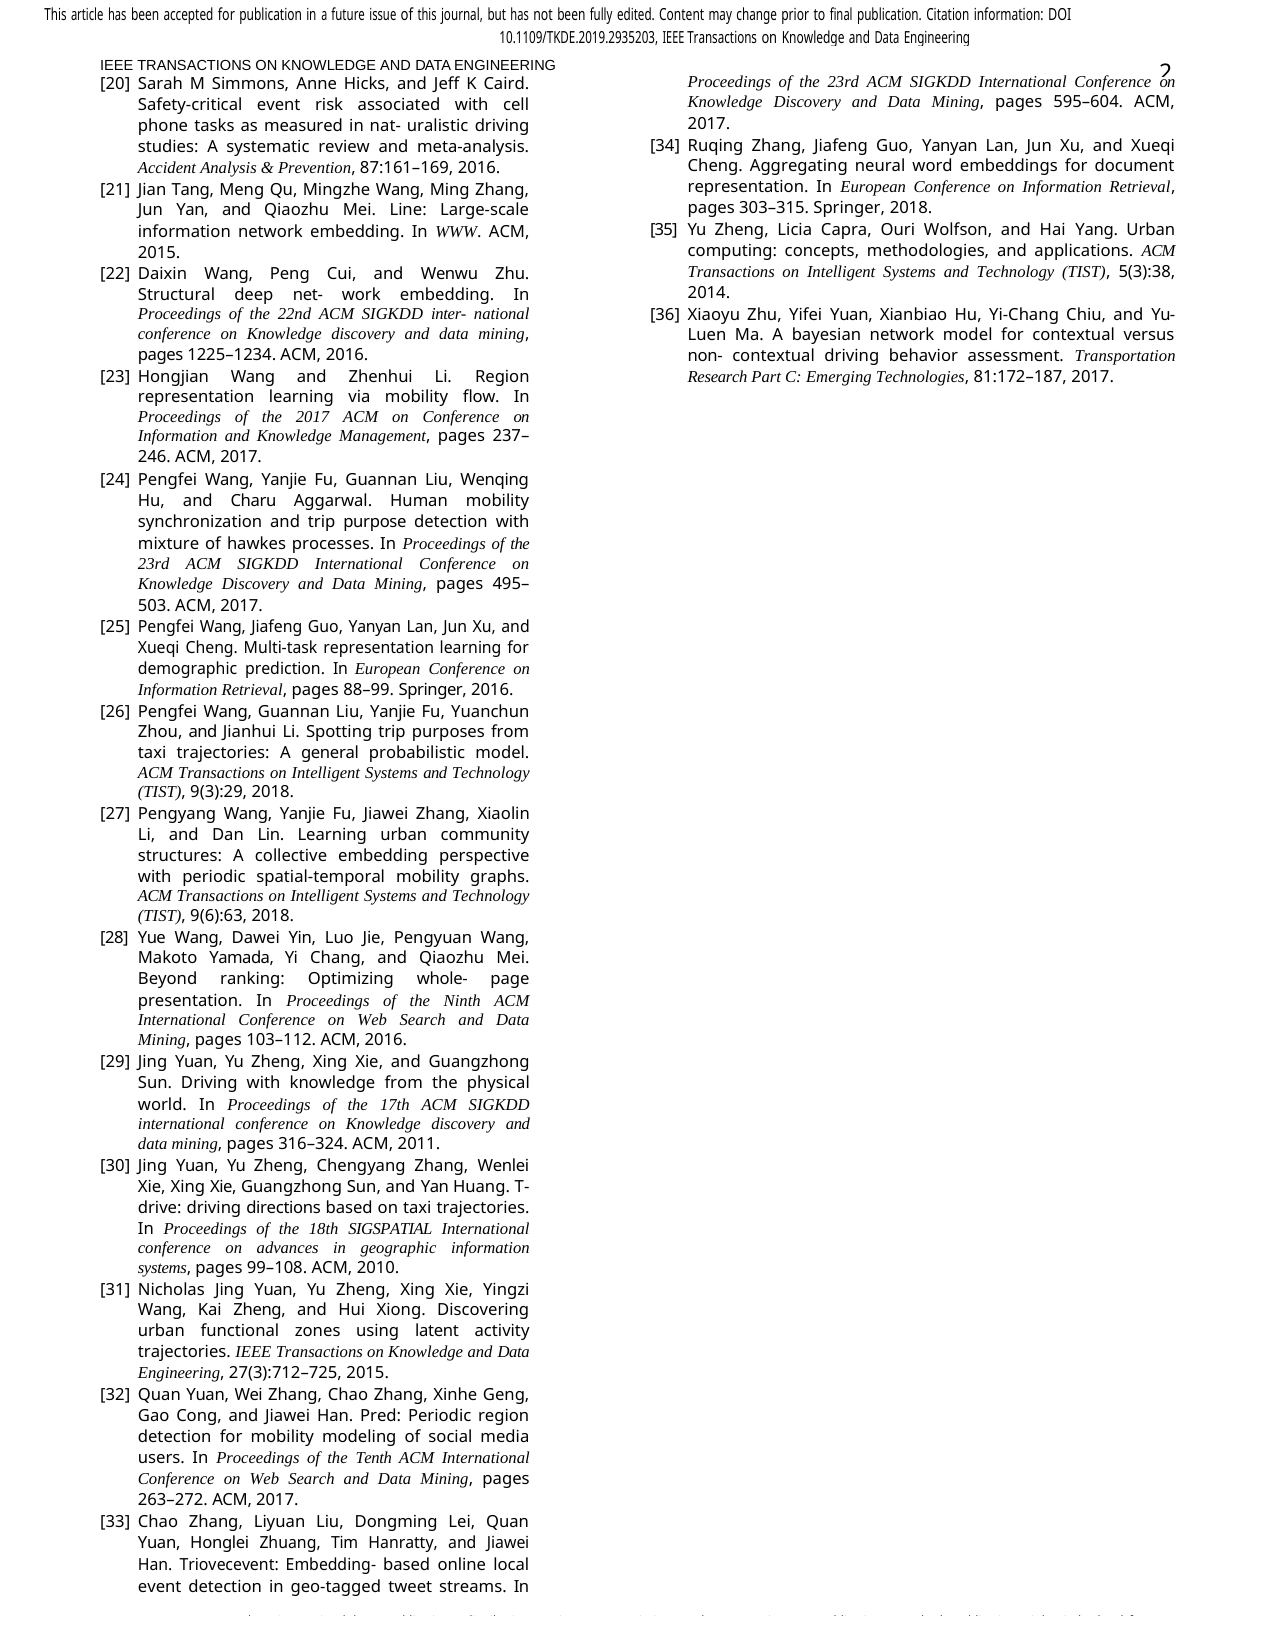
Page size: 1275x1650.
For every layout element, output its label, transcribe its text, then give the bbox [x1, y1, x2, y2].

list Daixin Wang, Peng Cui, and Wenwu Zhu. Structural deep net- work embedding. In Proceedings of the 22nd ACM SIGKDD inter- national conference on Knowledge discovery and data mining, pages 1225–1234. ACM, 2016. [100, 263, 529, 365]
list Sarah M Simmons, Anne Hicks, and Jeff K Caird. Safety-critical event risk associated with cell phone tasks as measured in nat- uralistic driving studies: A systematic review and meta-analysis. Accident Analysis & Prevention, 87:161–169, 2016. [100, 73, 529, 178]
list Jing Yuan, Yu Zheng, Chengyang Zhang, Wenlei Xie, Xing Xie, Guangzhong Sun, and Yan Huang. T-drive: driving directions based on taxi trajectories. In Proceedings of the 18th SIGSPATIAL International conference on advances in geographic information systems, pages 99–108. ACM, 2010. [100, 1155, 529, 1278]
list Ruqing Zhang, Jiafeng Guo, Yanyan Lan, Jun Xu, and Xueqi Cheng. Aggregating neural word embeddings for document representation. In European Conference on Information Retrieval, pages 303–315. Springer, 2018. [650, 134, 1175, 219]
list Pengfei Wang, Guannan Liu, Yanjie Fu, Yuanchun Zhou, and Jianhui Li. Spotting trip purposes from taxi trajectories: A general probabilistic model. ACM Transactions on Intelligent Systems and Technology (TIST), 9(3):29, 2018. [100, 700, 529, 803]
list Pengfei Wang, Jiafeng Guo, Yanyan Lan, Jun Xu, and Xueqi Cheng. Multi-task representation learning for demographic prediction. In European Conference on Information Retrieval, pages 88–99. Springer, 2016. [100, 616, 529, 700]
list Xiaoyu Zhu, Yifei Yuan, Xianbiao Hu, Yi-Chang Chiu, and Yu- Luen Ma. A bayesian network model for contextual versus non- contextual driving behavior assessment. Transportation Research Part C: Emerging Technologies, 81:172–187, 2017. [650, 303, 1175, 388]
list Quan Yuan, Wei Zhang, Chao Zhang, Xinhe Geng, Gao Cong, and Jiawei Han. Pred: Periodic region detection for mobility modeling of social media users. In Proceedings of the Tenth ACM International Conference on Web Search and Data Mining, pages 263–272. ACM, 2017. [100, 1384, 529, 1511]
list Chao Zhang, Liyuan Liu, Dongming Lei, Quan Yuan, Honglei Zhuang, Tim Hanratty, and Jiawei Han. Triovecevent: Embedding- based online local event detection in geo-tagged tweet streams. In Proceedings of the 23rd ACM SIGKDD International Conference on Knowledge Discovery and Data Mining, pages 595–604. ACM, 2017. [100, 1511, 529, 1597]
list Jing Yuan, Yu Zheng, Xing Xie, and Guangzhong Sun. Driving with knowledge from the physical world. In Proceedings of the 17th ACM SIGKDD international conference on Knowledge discovery and data mining, pages 316–324. ACM, 2011. [100, 1050, 529, 1155]
list Yu Zheng, Licia Capra, Ouri Wolfson, and Hai Yang. Urban computing: concepts, methodologies, and applications. ACM Transactions on Intelligent Systems and Technology (TIST), 5(3):38, 2014. [650, 219, 1175, 303]
list Yue Wang, Dawei Yin, Luo Jie, Pengyuan Wang, Makoto Yamada, Yi Chang, and Qiaozhu Mei. Beyond ranking: Optimizing whole- page presentation. In Proceedings of the Ninth ACM International Conference on Web Search and Data Mining, pages 103–112. ACM, 2016. [100, 926, 529, 1050]
list Pengyang Wang, Yanjie Fu, Jiawei Zhang, Xiaolin Li, and Dan Lin. Learning urban community structures: A collective embedding perspective with periodic spatial-temporal mobility graphs. ACM Transactions on Intelligent Systems and Technology (TIST), 9(6):63, 2018. [100, 803, 529, 926]
list Jian Tang, Meng Qu, Mingzhe Wang, Ming Zhang, Jun Yan, and Qiaozhu Mei. Line: Large-scale information network embedding. In WWW. ACM, 2015. [100, 178, 529, 263]
list Nicholas Jing Yuan, Yu Zheng, Xing Xie, Yingzi Wang, Kai Zheng, and Hui Xiong. Discovering urban functional zones using latent activity trajectories. IEEE Transactions on Knowledge and Data Engineering, 27(3):712–725, 2015. [100, 1278, 529, 1384]
list Chao Zhang, Liyuan Liu, Dongming Lei, Quan Yuan, Honglei Zhuang, Tim Hanratty, and Jiawei Han. Triovecevent: Embedding- based online local event detection in geo-tagged tweet streams. In Proceedings of the 23rd ACM SIGKDD International Conference on Knowledge Discovery and Data Mining, pages 595–604. ACM, 2017. [650, 73, 1175, 134]
list Hongjian Wang and Zhenhui Li. Region representation learning via mobility flow. In Proceedings of the 2017 ACM on Conference on Information and Knowledge Management, pages 237–246. ACM, 2017. [100, 365, 529, 468]
list Pengfei Wang, Yanjie Fu, Guannan Liu, Wenqing Hu, and Charu Aggarwal. Human mobility synchronization and trip purpose detection with mixture of hawkes processes. In Proceedings of the 23rd ACM SIGKDD International Conference on Knowledge Discovery and Data Mining, pages 495–503. ACM, 2017. [100, 468, 529, 616]
